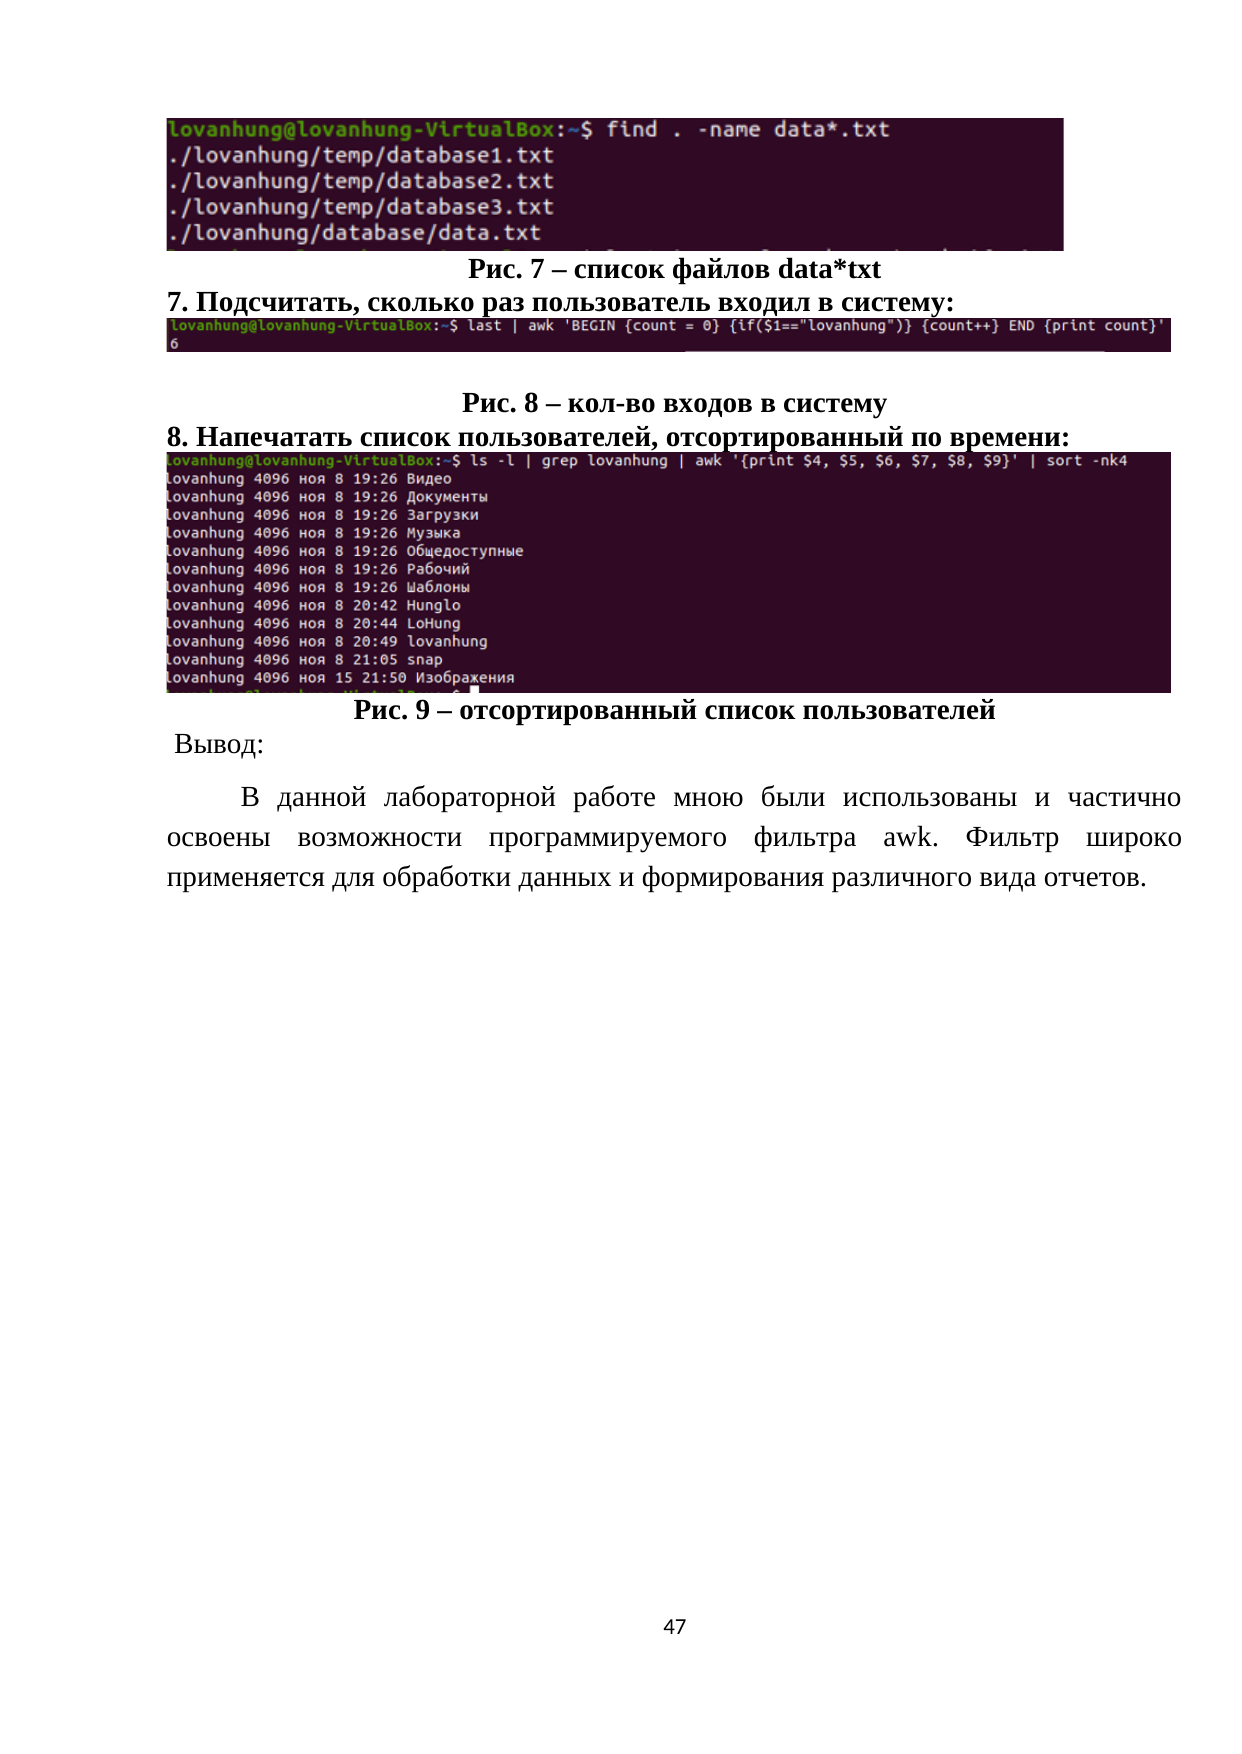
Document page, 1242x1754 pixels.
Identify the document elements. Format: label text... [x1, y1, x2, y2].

text Рис. 9 – отсортированный список пользователей [167, 692, 1183, 726]
text В данной лабораторной работе мною были использованы и частично освоены возможности программируемого фильтра awk. Фильтр широко применяется для обработки данных и формирования различного вида отчетов. [167, 779, 1183, 893]
picture [166, 318, 1171, 352]
text Рис. 7 – список файлов data*txt [167, 251, 1183, 284]
text Рис. 8 – кол-во входов в систему [167, 385, 1183, 419]
picture [166, 452, 1171, 693]
subtitle Вывод: [167, 726, 1183, 759]
text 8. Напечатать список пользователей, отсортированный по времени: [167, 419, 1183, 452]
picture [166, 118, 1064, 251]
text 7. Подсчитать, сколько раз пользователь входил в систему: [167, 284, 1183, 318]
